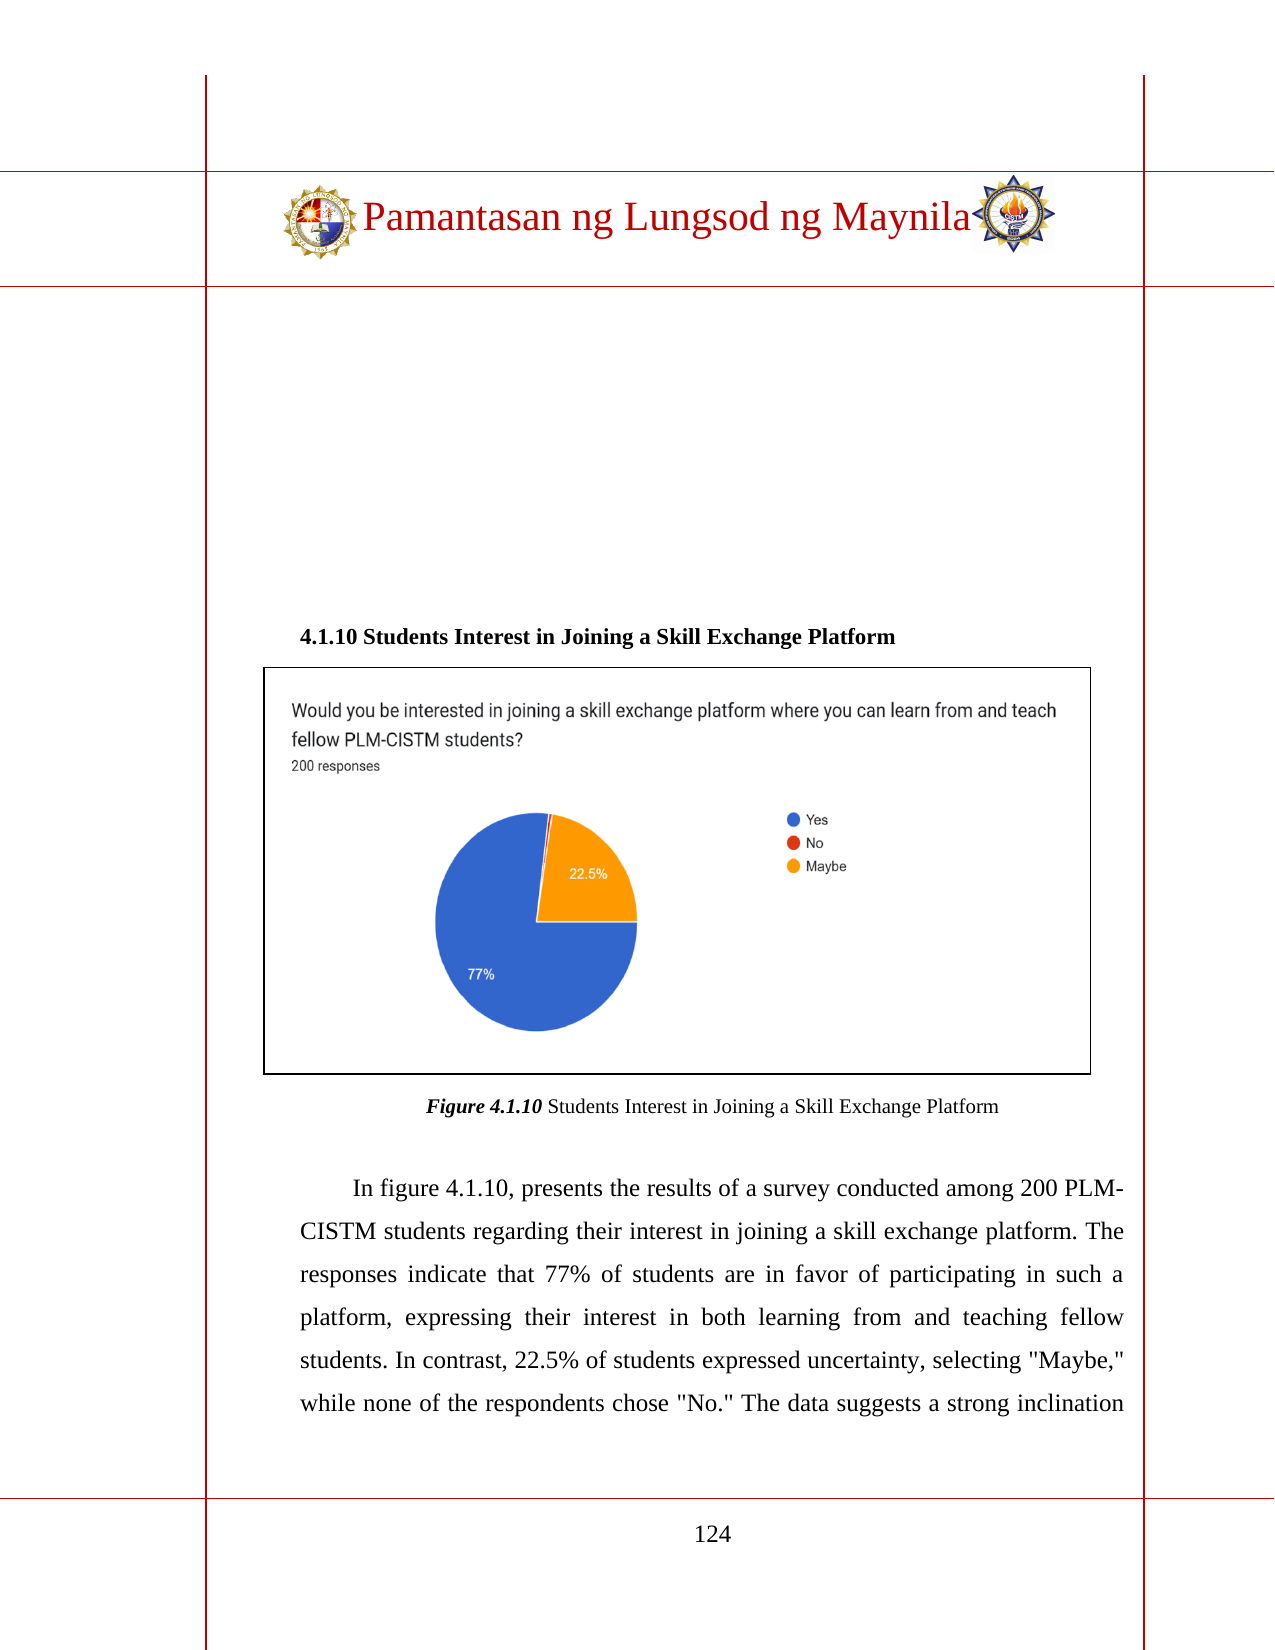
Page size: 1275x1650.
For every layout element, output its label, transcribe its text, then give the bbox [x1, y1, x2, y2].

picture [971, 175, 1055, 253]
picture [281, 183, 359, 262]
text Figure 4.1.10 Students Interest in Joining a Skill Exchange Platform [300, 1094, 1125, 1118]
picture [265, 668, 1090, 1073]
text 4.1.10 Students Interest in Joining a Skill Exchange Platform [225, 623, 1125, 649]
